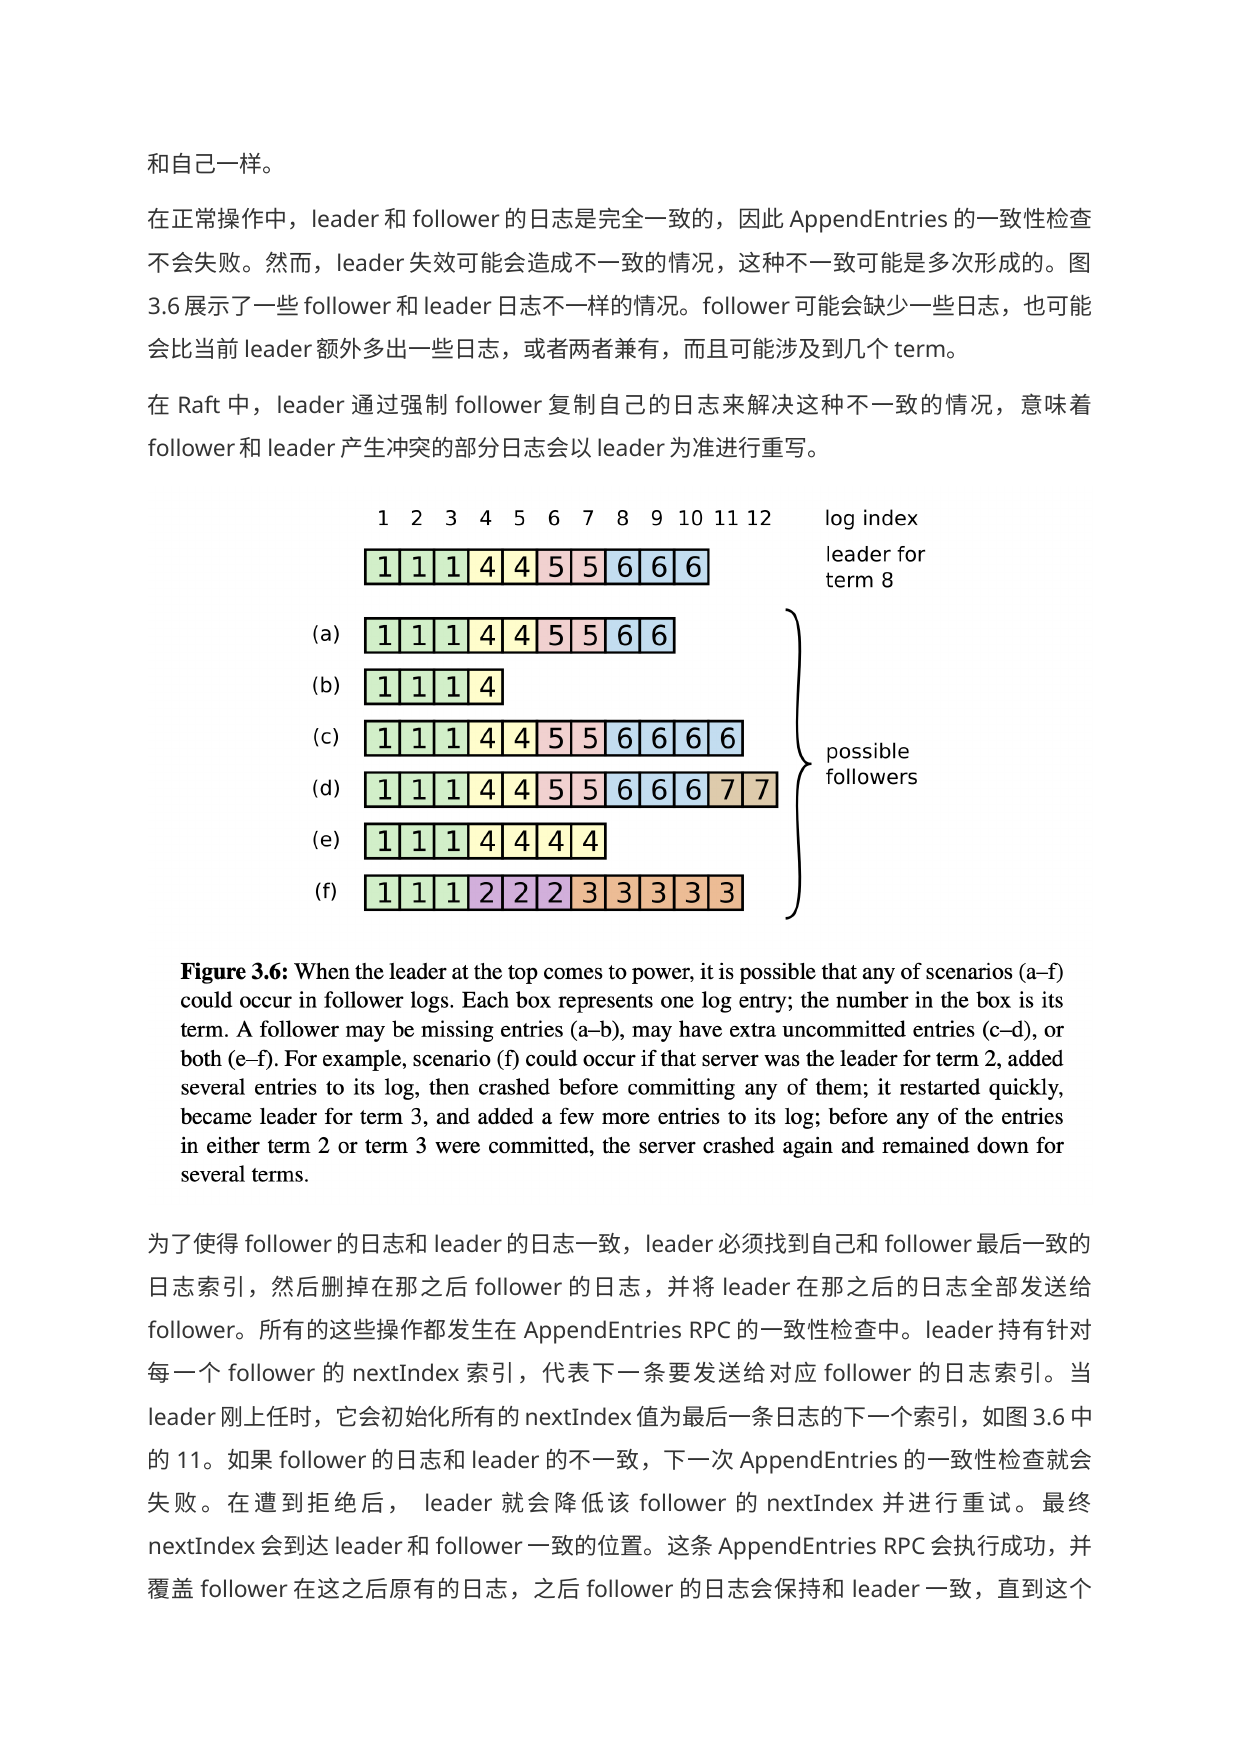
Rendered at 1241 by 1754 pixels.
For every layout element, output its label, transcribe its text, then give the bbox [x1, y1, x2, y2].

text 在Raft中，leader通过强制follower复制自己的日志来解决这种不一致的情况，意味着follower和leader产生冲突的部分日志会以leader为准进行重写。 [148, 387, 1093, 463]
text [148, 146, 1093, 179]
text 在正常操作中，leader和follower的日志是完全一致的，因此AppendEntries的一致性检查不会失败。然而，leader失效可能会造成不一致的情况，这种不一致可能是多次形成的。图3.6展示了一些follower和leader日志不一样的情况。follower可能会缺少一些日志，也可能会比当前leader额外多出一些日志，或者两者兼有，而且可能涉及到几个term。 [148, 201, 1093, 364]
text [148, 1225, 1093, 1604]
picture [147, 486, 1093, 1205]
